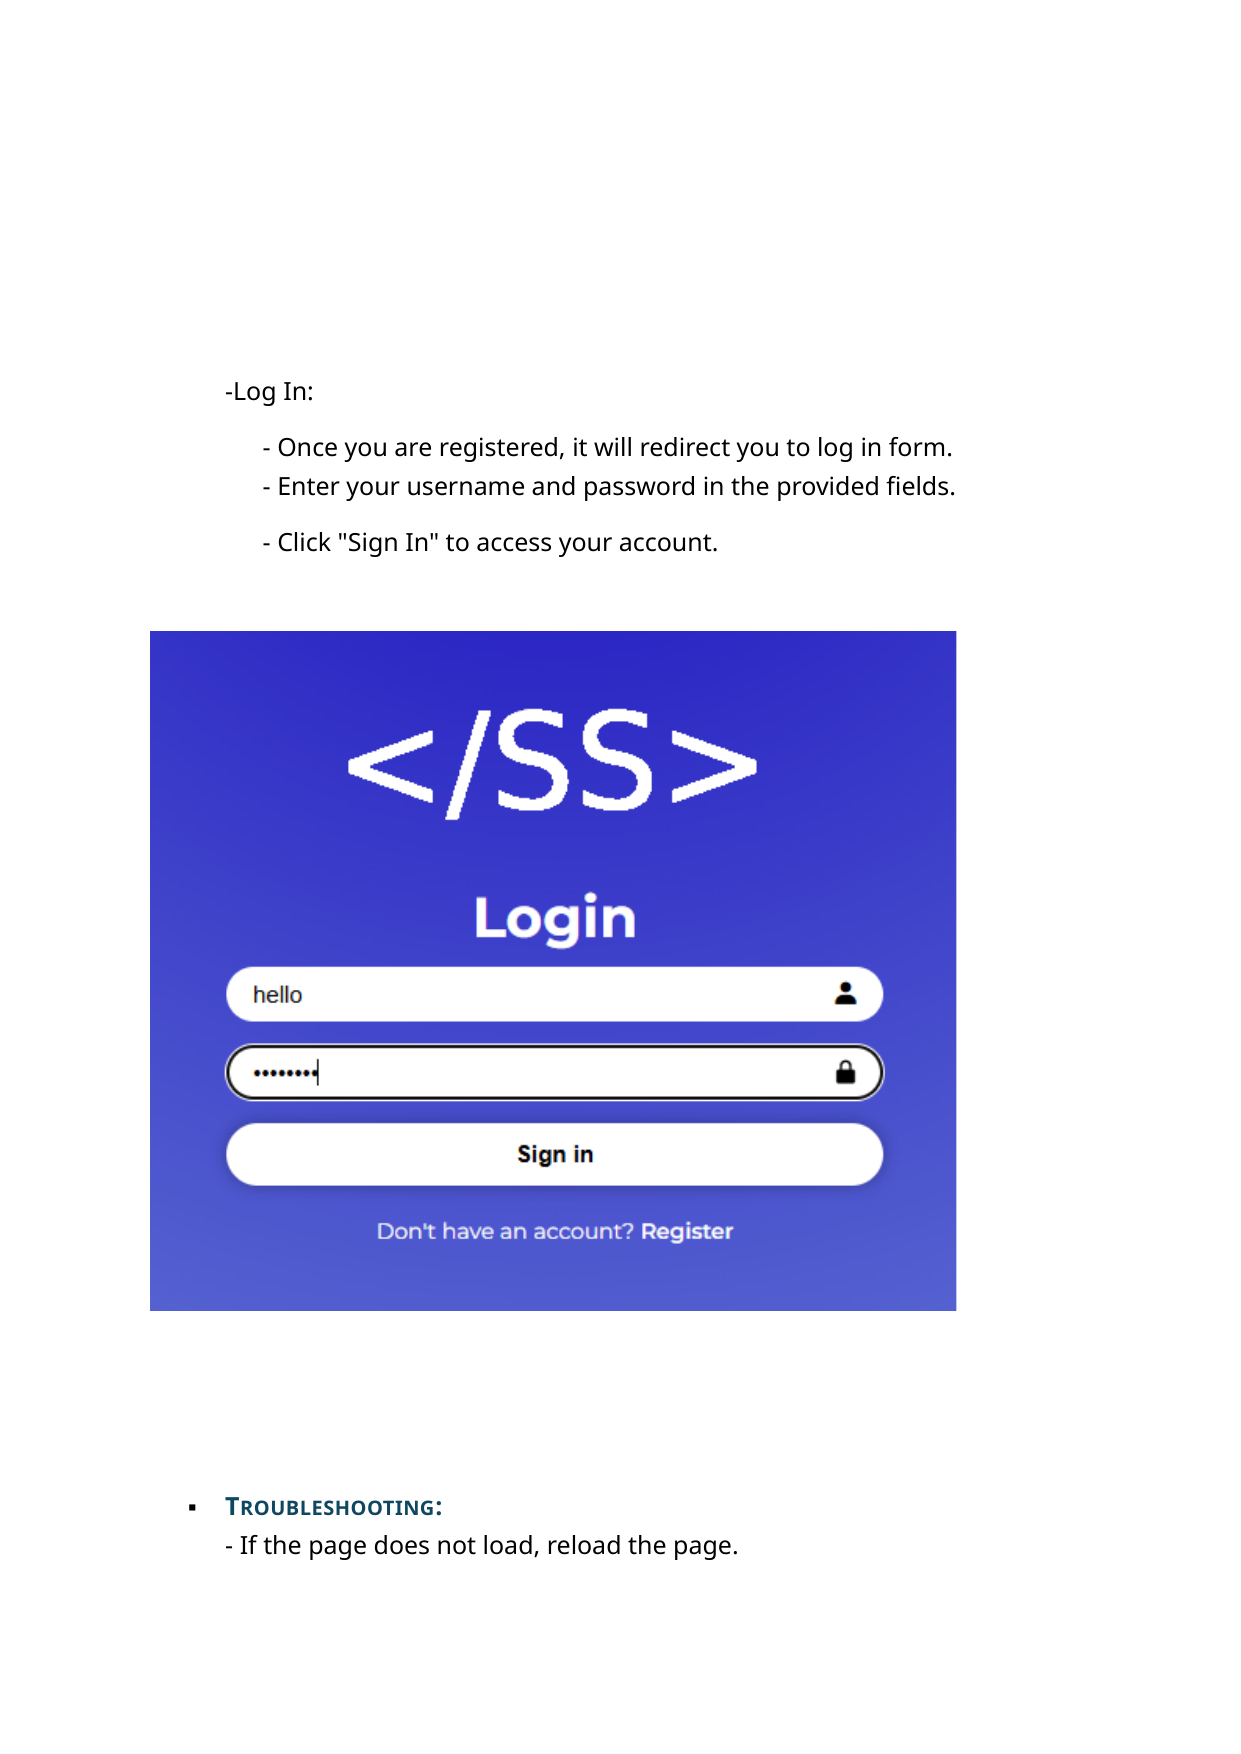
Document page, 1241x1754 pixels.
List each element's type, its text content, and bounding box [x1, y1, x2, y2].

text -Log In: [225, 373, 1090, 407]
text - Once you are registered, it will redirect you to log in form. - Enter your username and password in the provided fields. [262, 429, 1090, 502]
list Troubleshooting: - If the page does not load, reload the page. [187, 1489, 1090, 1562]
picture [150, 631, 957, 1311]
text - Click "Sign In" to access your account. [262, 524, 1090, 558]
